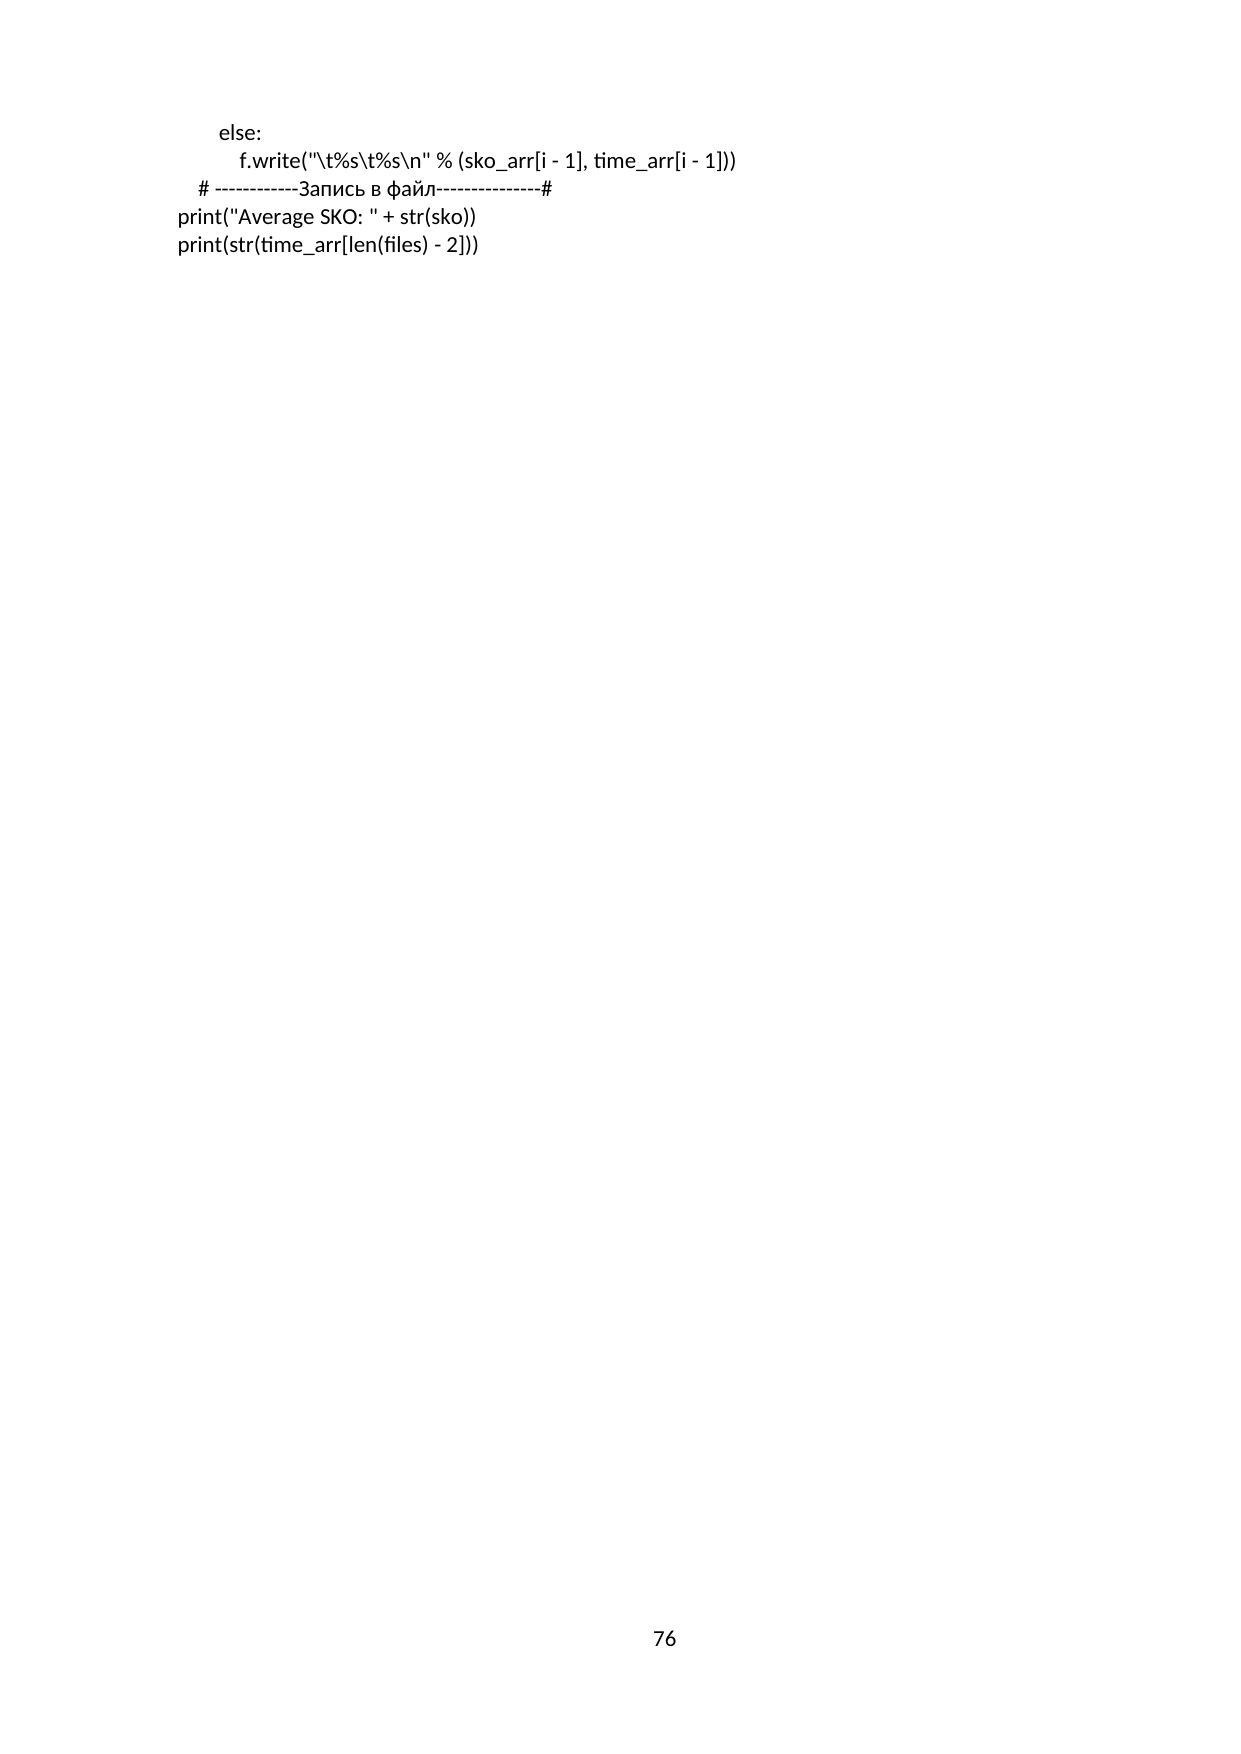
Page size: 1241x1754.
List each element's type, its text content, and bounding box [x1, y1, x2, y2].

text f.write("\t%s\t%s\n" % (sko_arr[i - 1], time_arr[i - 1])) [177, 146, 1152, 174]
text print(str(time_arr[len(files) - 2])) [177, 230, 1152, 258]
text # ------------Запись в файл---------------# [177, 174, 1152, 202]
text else: [177, 118, 1152, 146]
text print("Average SKO: " + str(sko)) [177, 202, 1152, 230]
